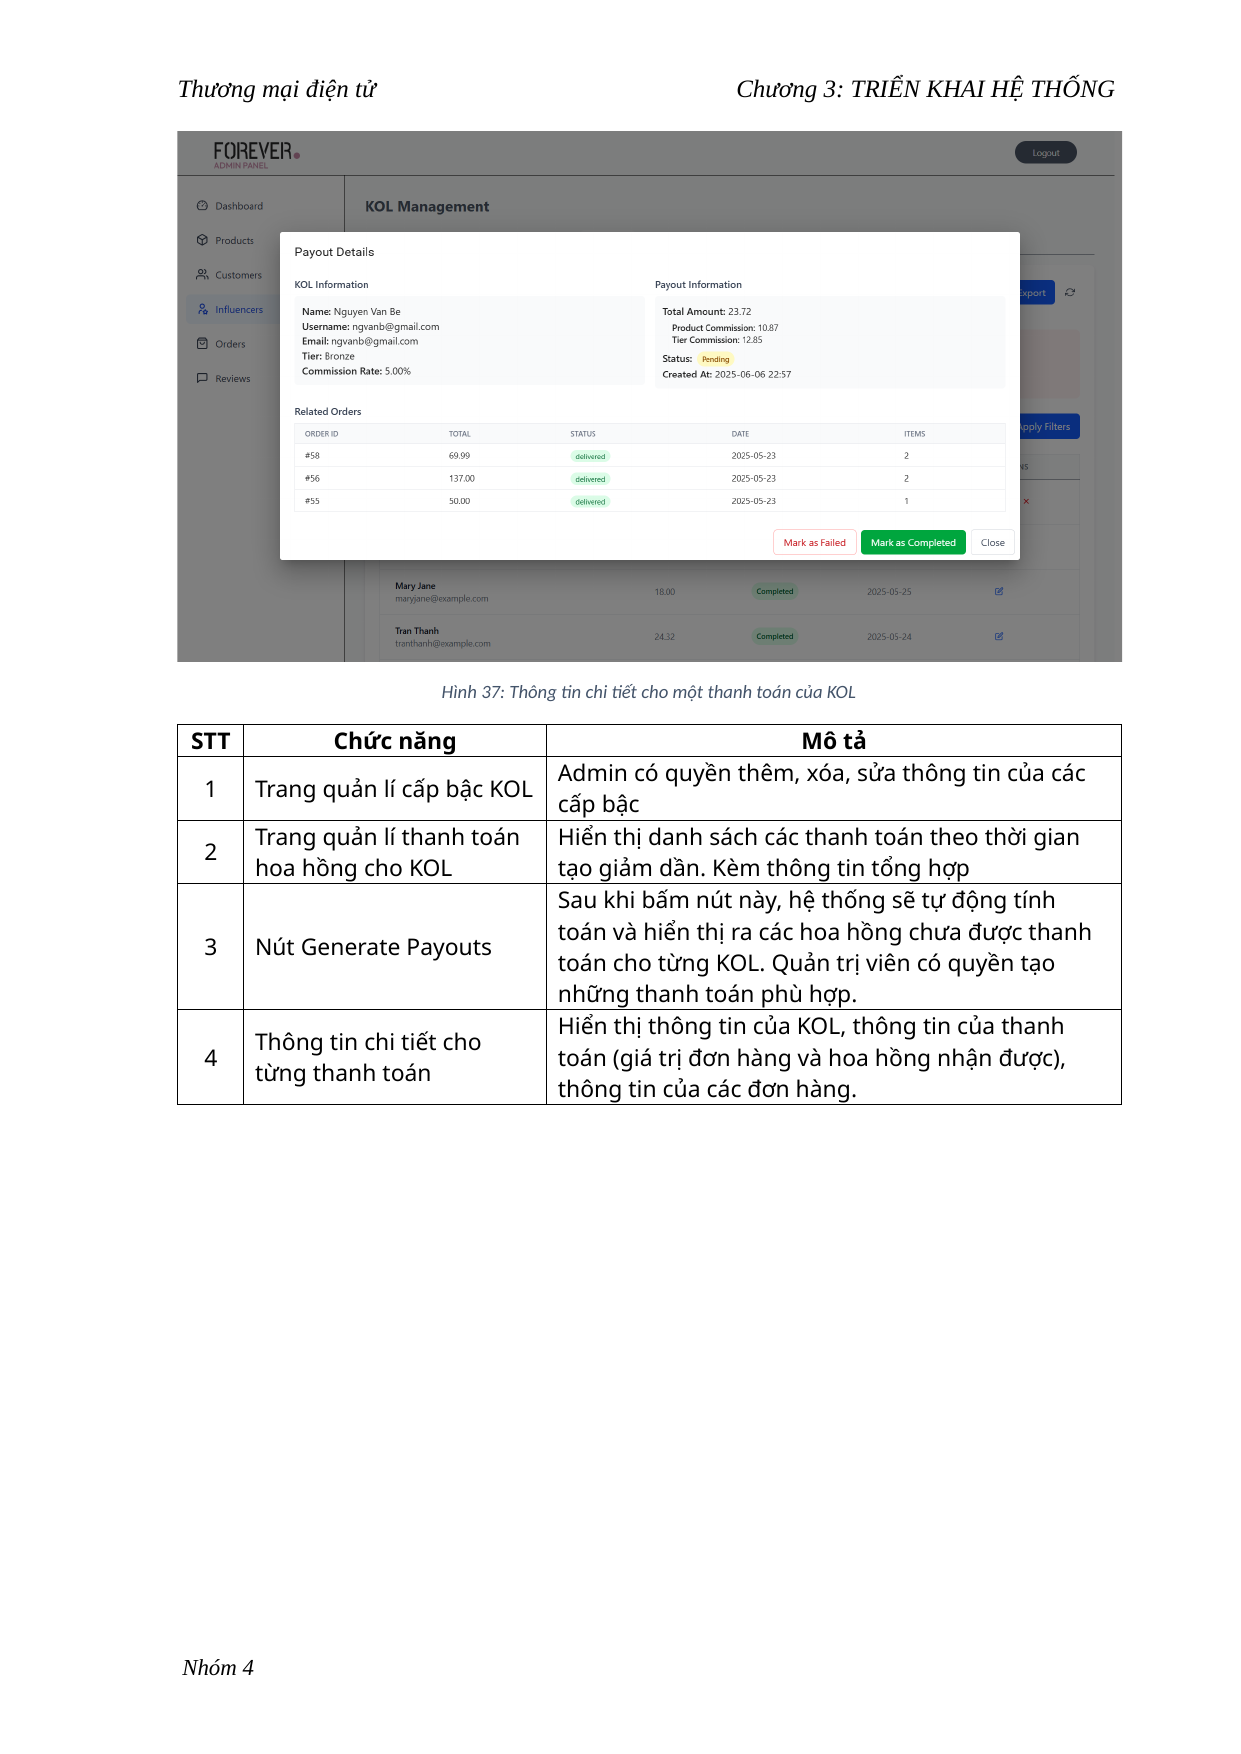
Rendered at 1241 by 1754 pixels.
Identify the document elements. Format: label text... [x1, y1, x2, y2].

table_cell Trang quản lí thanh toán hoa hồng cho KOL [244, 821, 546, 883]
table_cell 3 [178, 884, 243, 1009]
table_cell Hiển thị danh sách các thanh toán theo thời gian tạo giảm dần. Kèm thông tin tổng hợp [547, 821, 1121, 883]
table_cell Trang quản lí cấp bậc KOL [244, 757, 546, 820]
text Hình 37: Thông tin chi tiết cho một thanh toán của KOL [177, 680, 1122, 703]
table_cell 4 [178, 1010, 243, 1104]
table_header Mô tả [547, 725, 1121, 756]
table_header Chức năng [244, 725, 546, 756]
table_cell Sau khi bấm nút này, hệ thống sẽ tự động tính toán và hiển thị ra các hoa hồng chưa được thanh toán cho từng KOL. Quản trị viên có quyền tạo những thanh toán phù hợp. [547, 884, 1121, 1009]
picture [177, 131, 1123, 662]
table_header STT [178, 725, 243, 756]
table_cell Hiển thị thông tin của KOL, thông tin của thanh toán (giá trị đơn hàng và hoa hồng nhận được), thông tin của các đơn hàng. [547, 1010, 1121, 1104]
table_cell Admin có quyền thêm, xóa, sửa thông tin của các cấp bậc [547, 757, 1121, 820]
table_cell 2 [178, 821, 243, 883]
table_cell Thông tin chi tiết cho từng thanh toán [244, 1010, 546, 1104]
table_cell Nút Generate Payouts [244, 884, 546, 1009]
table_cell 1 [178, 757, 243, 820]
